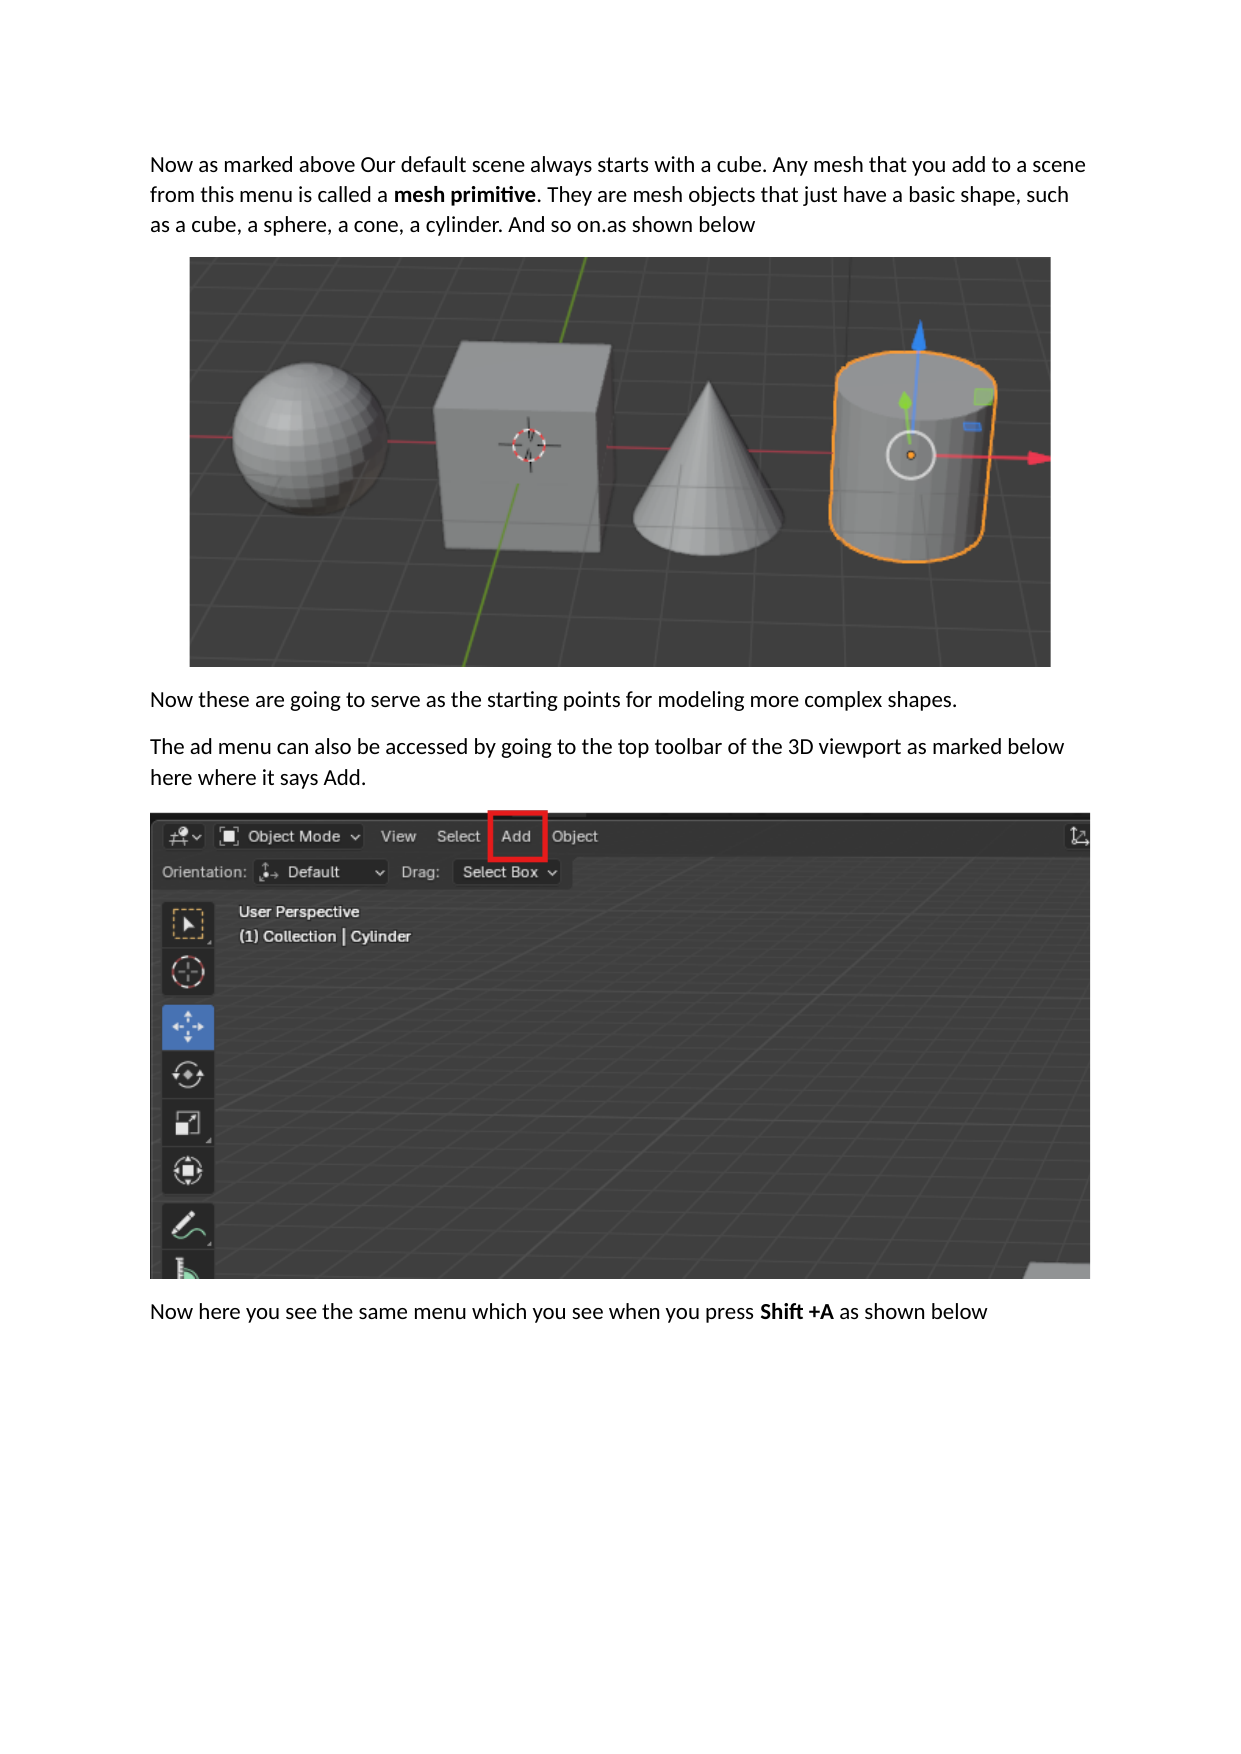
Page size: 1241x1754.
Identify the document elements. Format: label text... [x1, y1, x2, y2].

text Now these are going to serve as the starting points for modeling more complex shapes. [150, 686, 1090, 714]
text Now as marked above Our default scene always starts with a cube. Any mesh that you add to a scene from this menu is called a mesh primitive. They are mesh objects that just have a basic shape, such as a cube, a sphere, a cone, a cylinder. And so on.as shown below [150, 150, 1090, 238]
text Now here you see the same menu which you see when you press Shift +A as shown below [150, 1297, 1090, 1325]
text The ad menu can also be accessed by going to the top toolbar of the 3D viewport as marked below here where it says Add. [150, 732, 1090, 791]
picture [150, 809, 1091, 1279]
picture [189, 257, 1051, 667]
